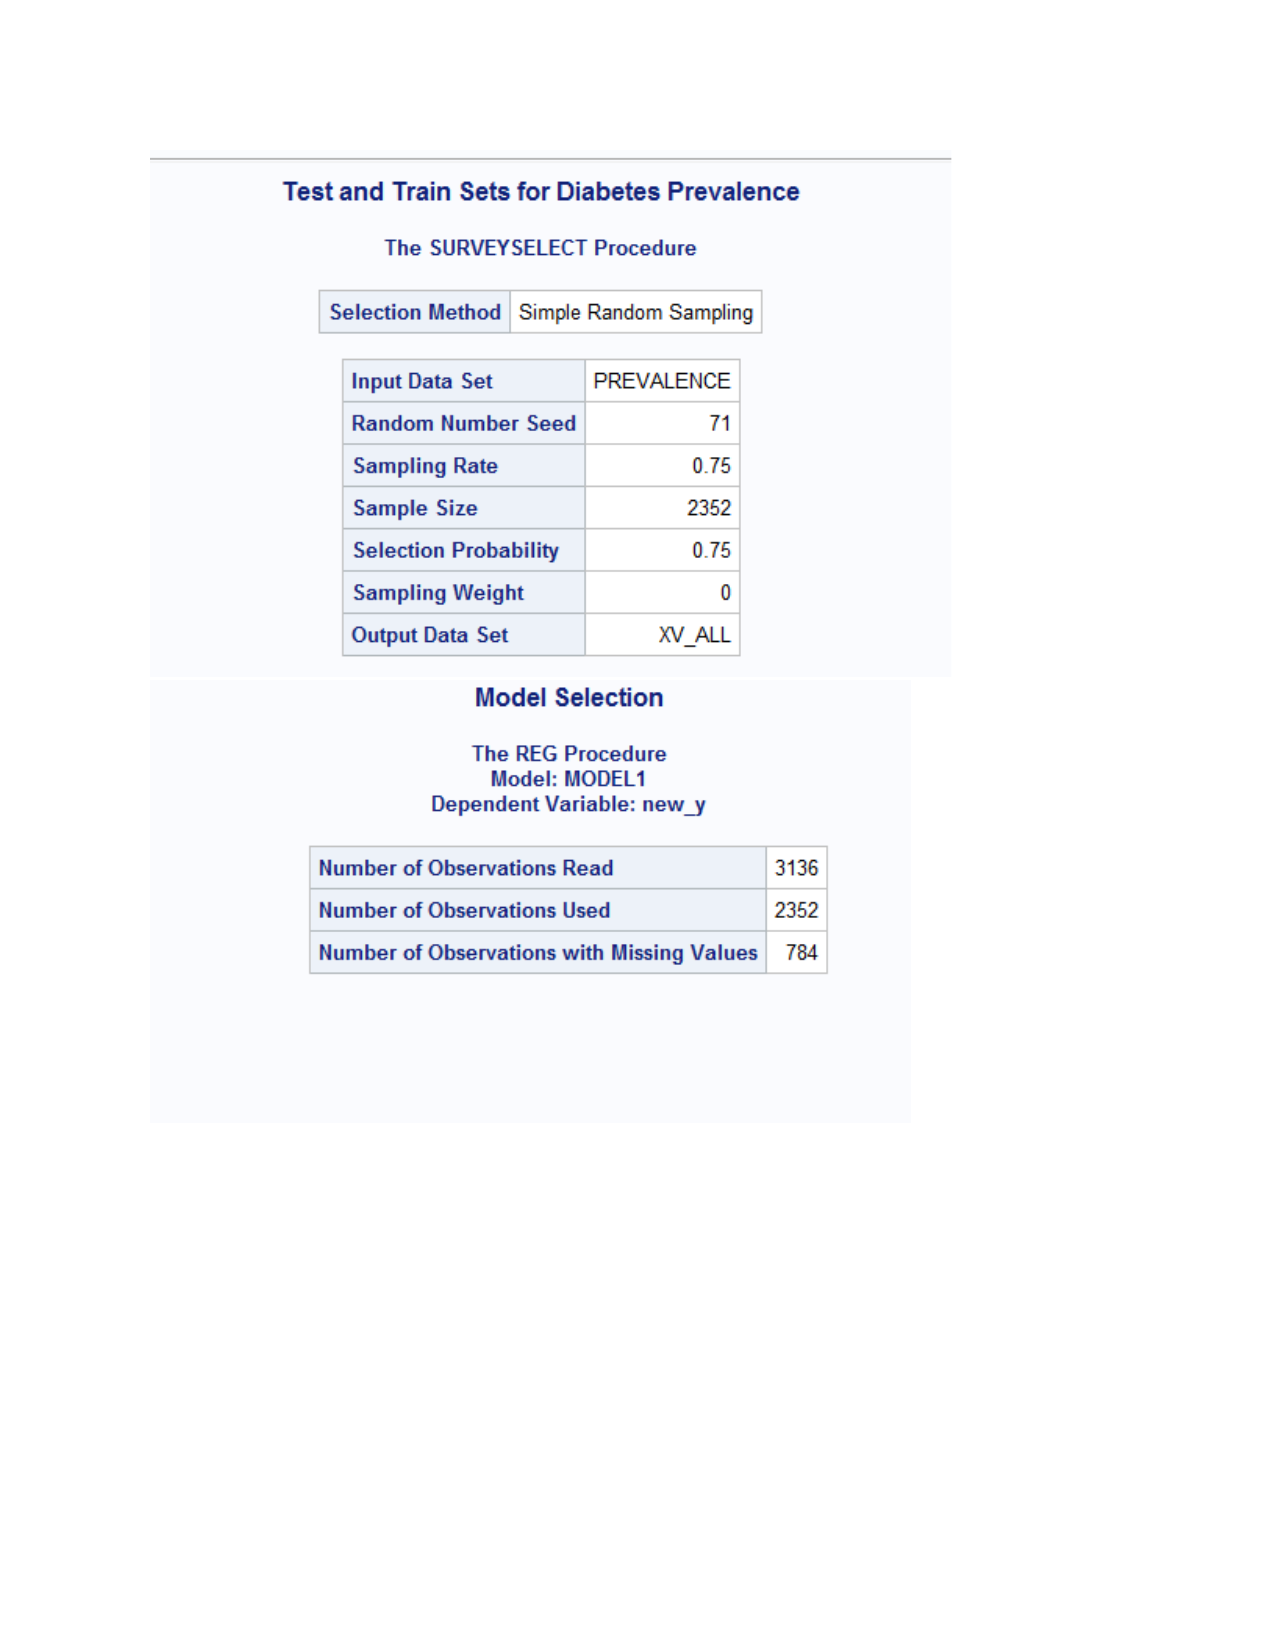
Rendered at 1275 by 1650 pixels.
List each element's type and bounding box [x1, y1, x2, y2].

picture [150, 150, 952, 677]
picture [150, 680, 911, 1123]
